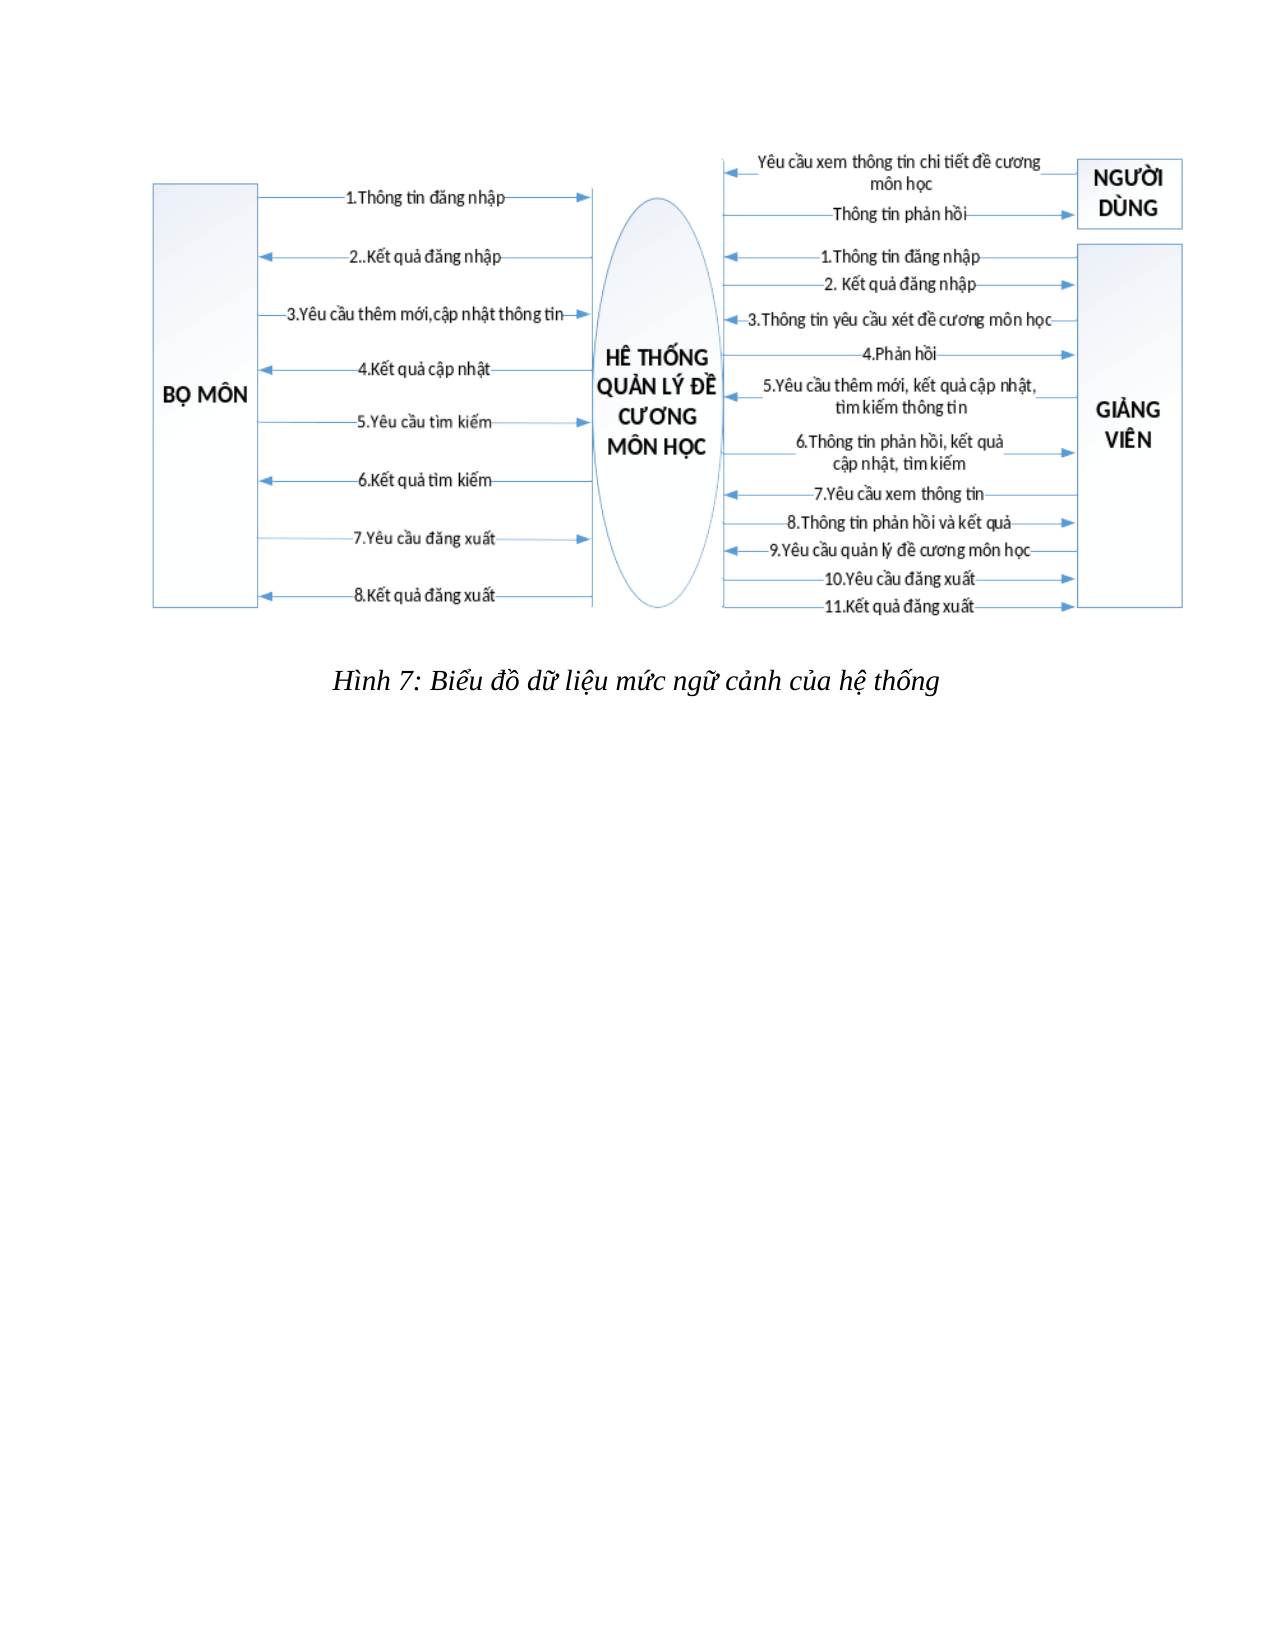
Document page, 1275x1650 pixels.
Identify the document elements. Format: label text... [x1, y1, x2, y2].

text Hình 7: Biểu đồ dữ liệu mức ngữ cảnh của hệ thống [150, 150, 1125, 696]
